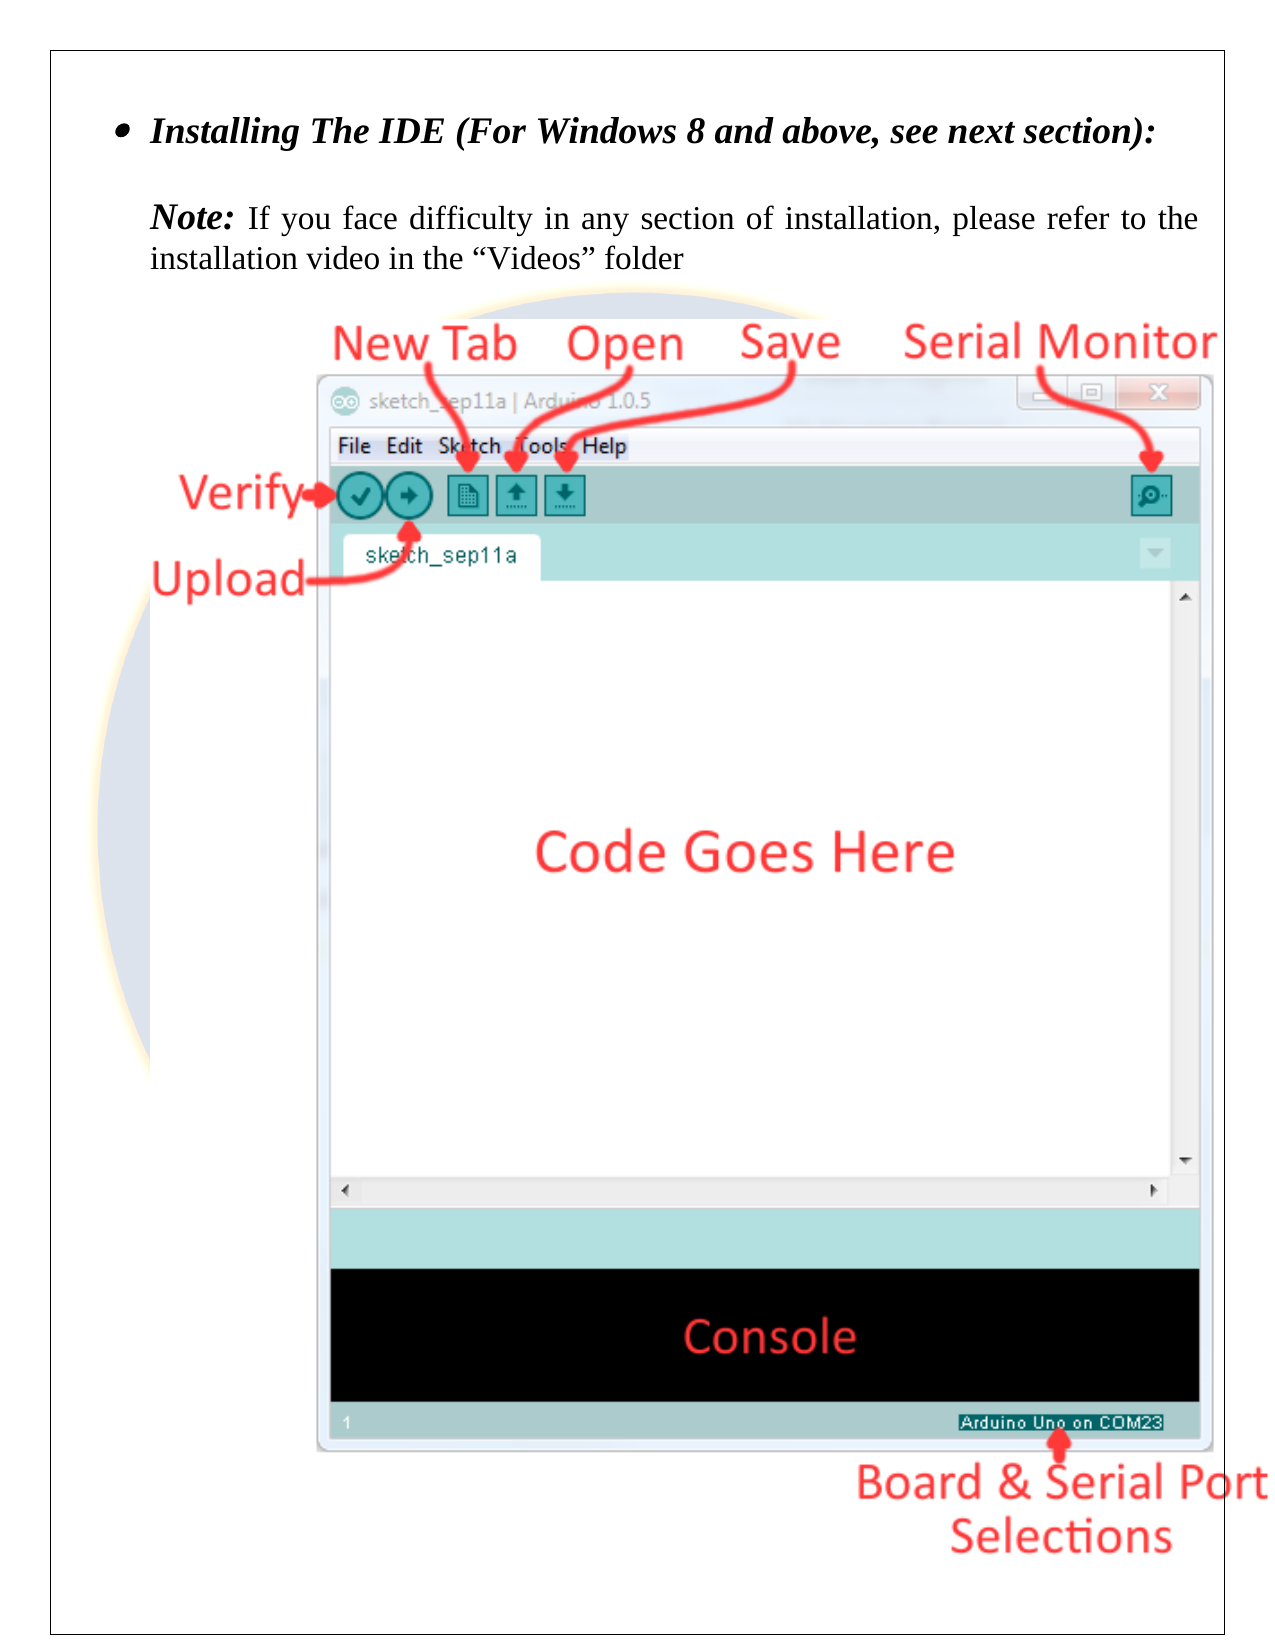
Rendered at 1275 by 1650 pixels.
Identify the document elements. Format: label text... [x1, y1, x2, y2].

list Note: If you face difficulty in any section of installation, please refer to the installation video in the “Videos” folder [150, 195, 1200, 276]
list Installing The IDE (For Windows 8 and above, see next section): [112, 108, 1200, 152]
picture [150, 319, 1224, 1571]
picture [1225, 319, 1275, 1571]
